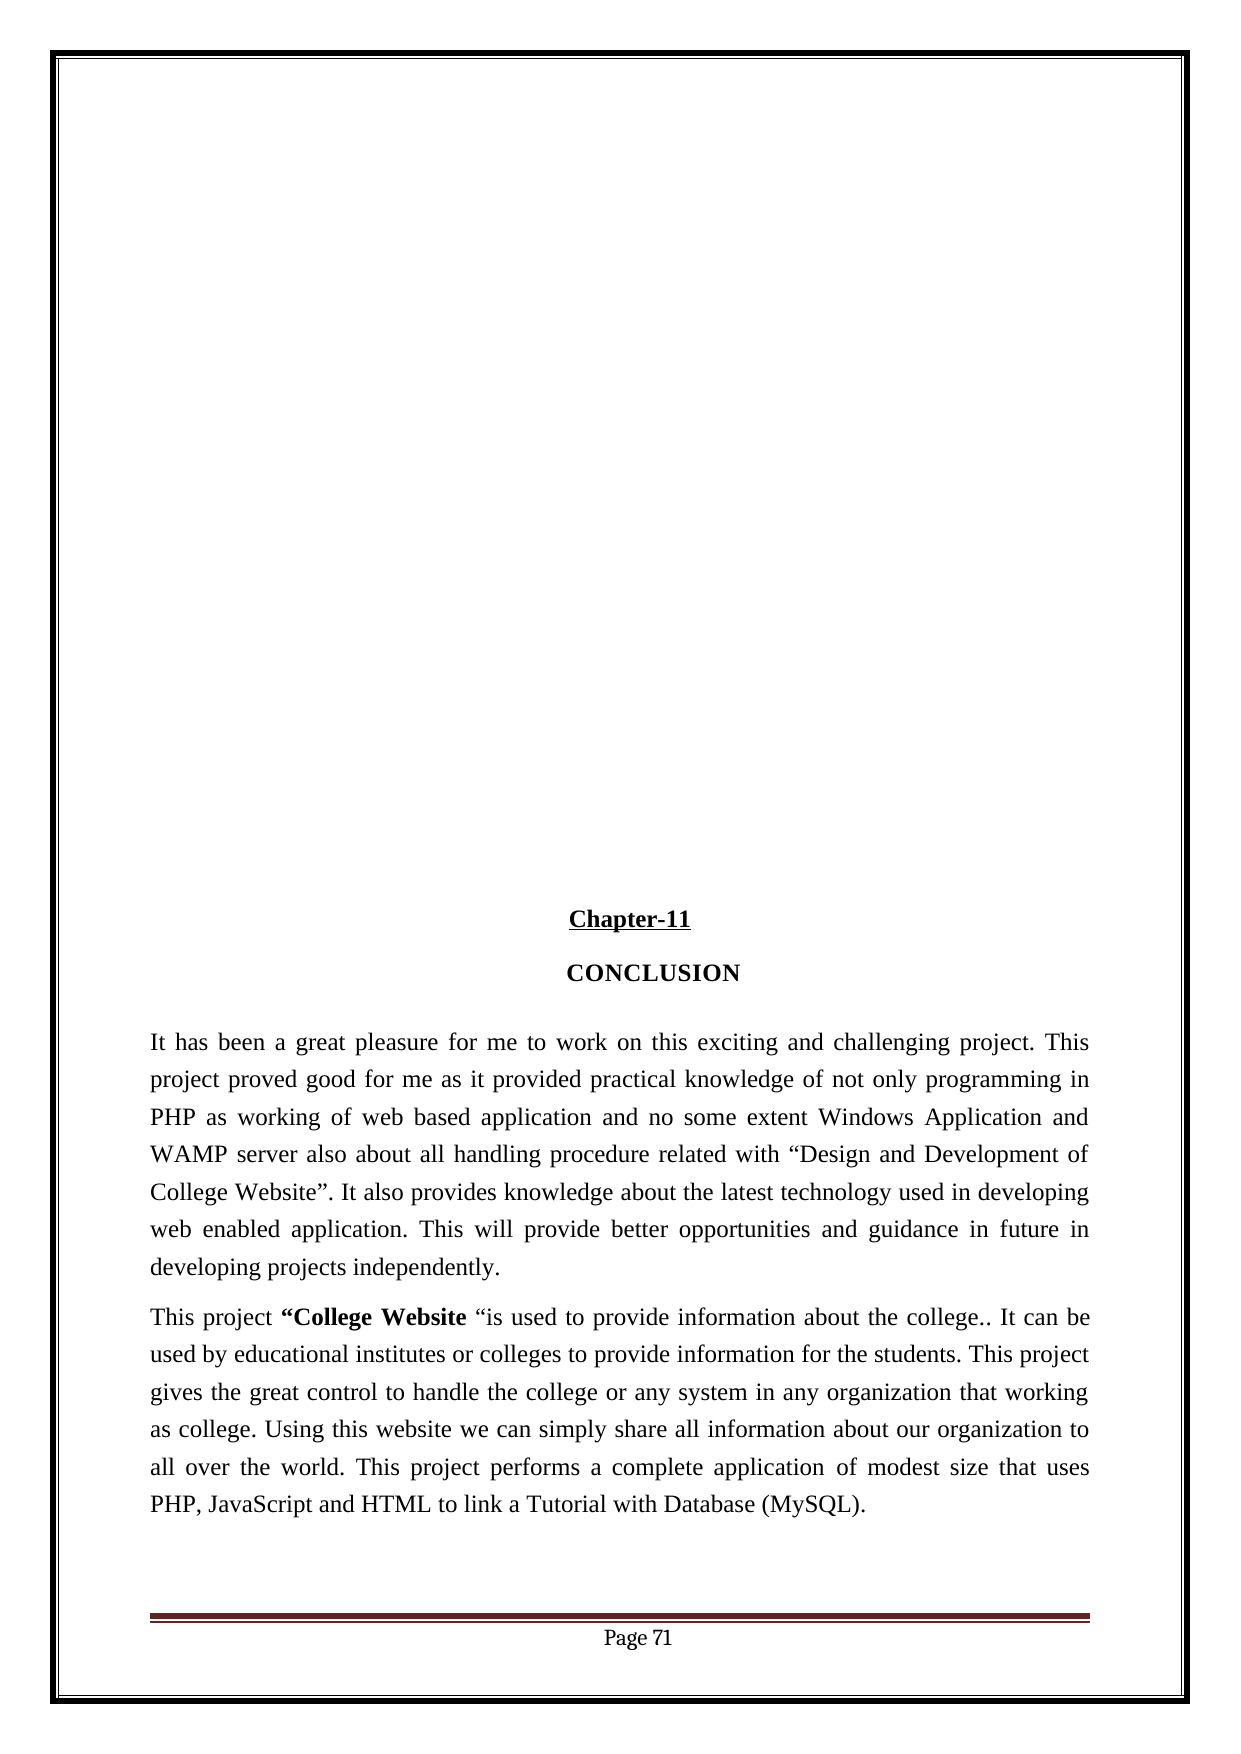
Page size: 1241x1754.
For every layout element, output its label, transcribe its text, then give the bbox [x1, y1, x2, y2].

text It has been a great pleasure for me to work on this exciting and challenging project. This project proved good for me as it provided practical knowledge of not only programming in PHP as working of web based application and no some extent Windows Application and WAMP server also about all handling procedure related with “Design and Development of College Website”. It also provides knowledge about the latest technology used in developing web enabled application. This will provide better opportunities and guidance in future in developing projects independently. [150, 1018, 1090, 1280]
text Chapter-11 [169, 904, 1090, 933]
title CONCLUSION [262, 958, 1090, 987]
text This project “College Website “is used to provide information about the college.. It can be used by educational institutes or colleges to provide information for the students. This project gives the great control to handle the college or any system in any organization that working as college. Using this website we can simply share all information about our organization to all over the world. This project performs a complete application of modest size that uses PHP, JavaScript and HTML to link a Tutorial with Database (MySQL). [150, 1293, 1090, 1518]
